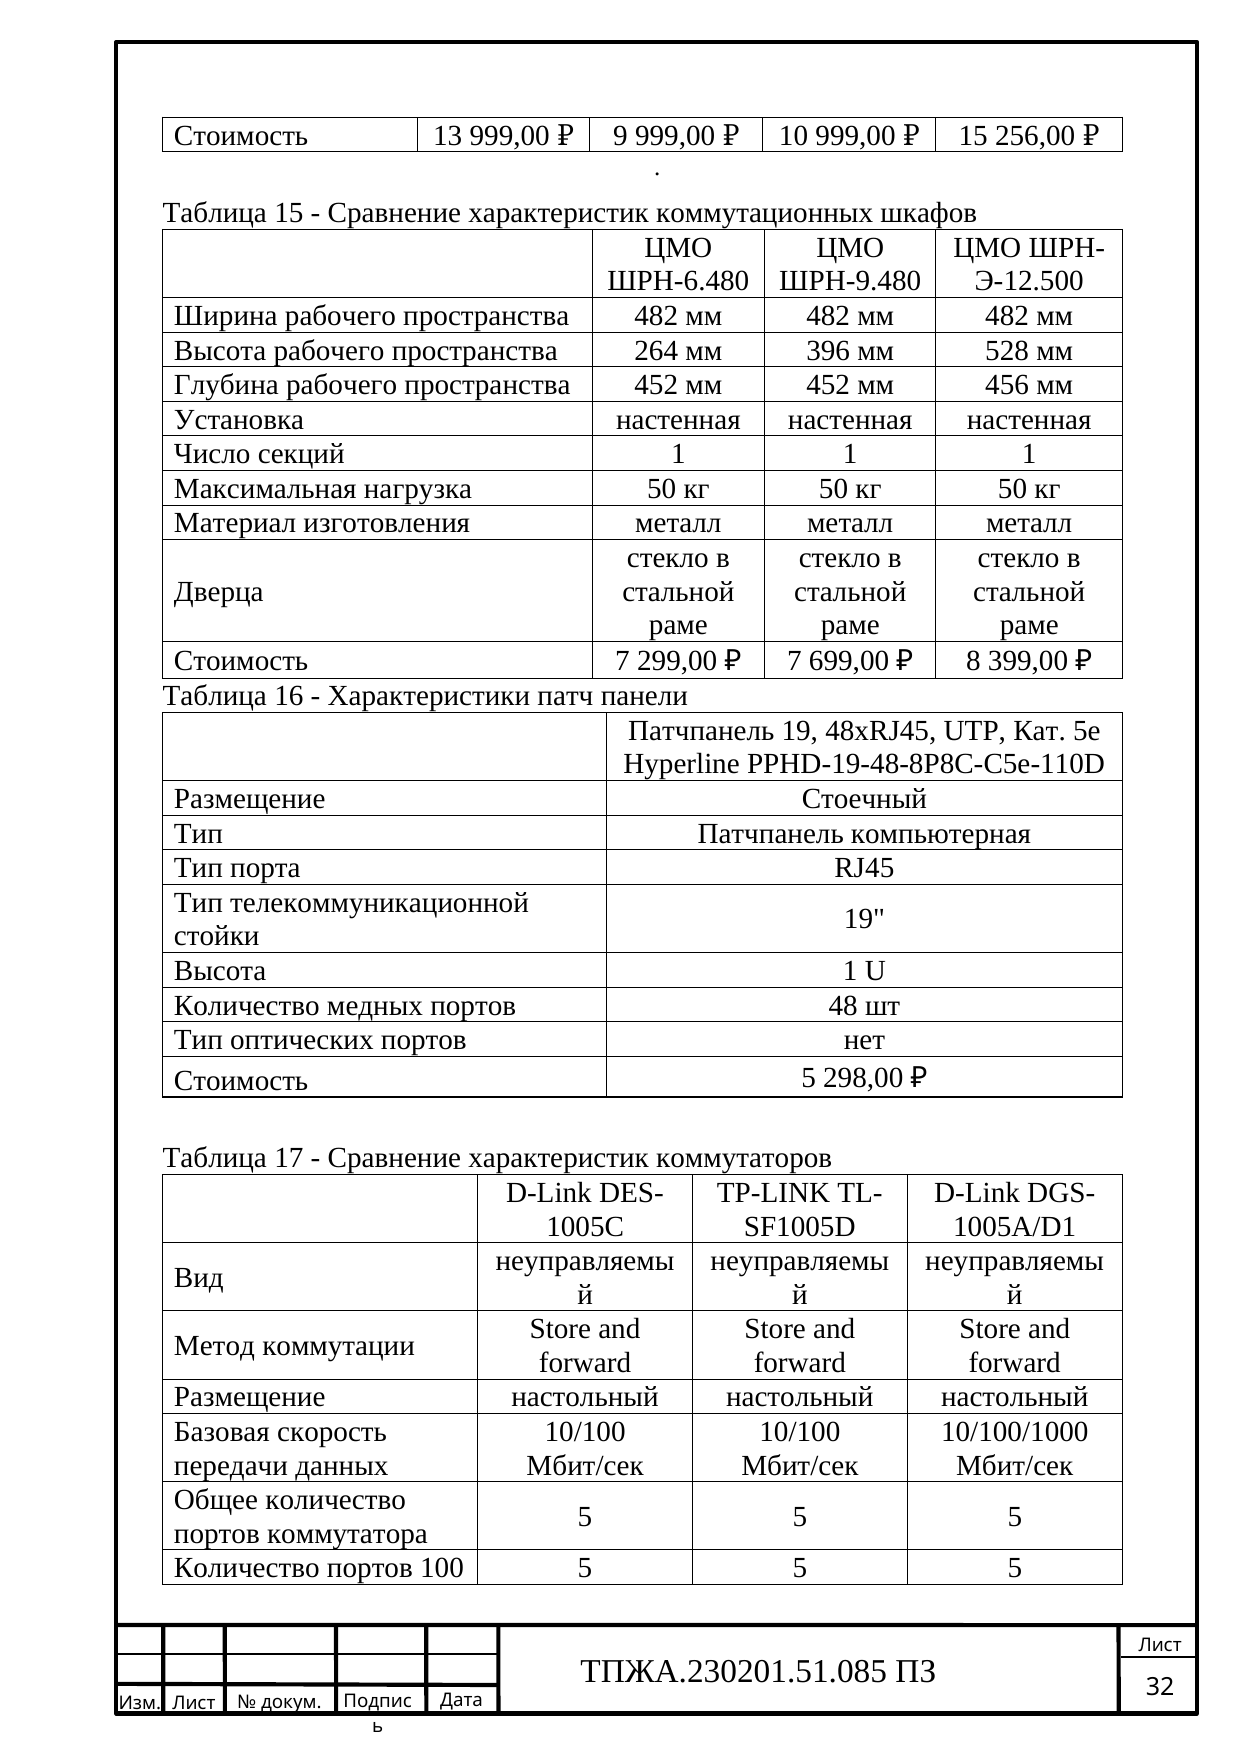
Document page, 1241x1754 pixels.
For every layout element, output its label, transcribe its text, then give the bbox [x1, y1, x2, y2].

table_cell стекло в стальной раме [936, 540, 1122, 641]
table_cell нет [607, 1022, 1122, 1056]
table_cell 5 [478, 1550, 692, 1584]
table_cell Вид [163, 1243, 477, 1310]
table_cell Высота [163, 953, 606, 987]
table_cell 50 кг [593, 471, 764, 504]
table_cell RJ45 [607, 850, 1122, 884]
table_cell Установка [163, 402, 592, 435]
table_header [163, 1175, 477, 1242]
table_cell неуправляемый [478, 1243, 692, 1310]
table_cell Тип телекоммуникационной стойки [163, 885, 606, 952]
text Таблица 17 - Сравнение характеристик коммутаторов [162, 1141, 1152, 1174]
table_header [163, 230, 592, 297]
table_cell 19" [607, 885, 1122, 952]
table_cell Тип оптических портов [163, 1022, 606, 1056]
table_cell Материал изготовления [163, 506, 592, 539]
table_cell Размещение [163, 781, 606, 815]
table_cell неуправляемый [693, 1243, 907, 1310]
table_cell 5 [908, 1550, 1122, 1584]
table_header ЦМО ШРН-6.480 [593, 230, 764, 297]
table_cell 48 шт [607, 988, 1122, 1021]
table_cell Стоимость [163, 642, 592, 677]
table_cell Глубина рабочего пространства [163, 367, 592, 401]
table_cell 1 [936, 436, 1122, 470]
table_header Патчпанель 19, 48xRJ45, UTP, Кат. 5е Hyperline PPHD-19-48-8P8C-C5e-110D [607, 713, 1122, 780]
table_cell Общее количество портов коммутатора [163, 1482, 477, 1549]
table_cell Размещение [163, 1380, 477, 1413]
table_cell Стоимость [163, 1057, 606, 1096]
text Таблица 15 - Сравнение характеристик коммутационных шкафов [162, 195, 1152, 229]
table_cell 5 [478, 1482, 692, 1549]
table_cell Дверца [163, 540, 592, 641]
table_cell Количество медных портов [163, 988, 606, 1021]
table_cell 7 299,00 ₽ [593, 642, 764, 677]
table_cell Стоимость [163, 118, 417, 151]
table_cell Store and forward [693, 1311, 907, 1378]
table_cell Высота рабочего пространства [163, 333, 592, 366]
table_cell 1 [765, 436, 935, 470]
table_cell настенная [936, 402, 1122, 435]
table_cell стекло в стальной раме [593, 540, 764, 641]
table_cell 7 699,00 ₽ [765, 642, 935, 677]
table_cell 13 999,00 ₽ [418, 118, 589, 151]
table_cell 528 мм [936, 333, 1122, 366]
table_cell 10/100 Мбит/сек [693, 1414, 907, 1481]
table_cell Максимальная нагрузка [163, 471, 592, 504]
table_cell 5 298,00 ₽ [607, 1057, 1122, 1096]
table_cell 10/100/1000 Мбит/сек [908, 1414, 1122, 1481]
table_cell стекло в стальной раме [765, 540, 935, 641]
table_header D-Link DGS-1005A/D1 [908, 1175, 1122, 1242]
table_cell 396 мм [765, 333, 935, 366]
table_cell металл [765, 506, 935, 539]
table_cell Базовая скорость передачи данных [163, 1414, 477, 1481]
table_cell Стоечный [607, 781, 1122, 815]
table_cell Число секций [163, 436, 592, 470]
table_cell 482 мм [765, 298, 935, 332]
table_cell 264 мм [593, 333, 764, 366]
table_cell Тип [163, 816, 606, 849]
table_cell 15 256,00 ₽ [936, 118, 1122, 151]
table_cell 1 [593, 436, 764, 470]
table_header TP-LINK TL-SF1005D [693, 1175, 907, 1242]
table_cell 482 мм [936, 298, 1122, 332]
table_cell настольный [908, 1380, 1122, 1413]
table_cell 9 999,00 ₽ [590, 118, 762, 151]
table_header D-Link DES-1005C [478, 1175, 692, 1242]
table_cell Store and forward [908, 1311, 1122, 1378]
table_cell 5 [693, 1482, 907, 1549]
table_cell 5 [693, 1550, 907, 1584]
table_cell 482 мм [593, 298, 764, 332]
table_cell металл [593, 506, 764, 539]
table_cell 1 U [607, 953, 1122, 987]
table_cell настенная [765, 402, 935, 435]
table_cell 10 999,00 ₽ [763, 118, 935, 151]
table_cell 10/100 Мбит/сек [478, 1414, 692, 1481]
table_cell металл [936, 506, 1122, 539]
table_cell Store and forward [478, 1311, 692, 1378]
table_cell Тип порта [163, 850, 606, 884]
table_cell 50 кг [936, 471, 1122, 504]
table_cell неуправляемый [908, 1243, 1122, 1310]
table_cell 5 [908, 1482, 1122, 1549]
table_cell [163, 1550, 477, 1584]
table_cell Ширина рабочего пространства [163, 298, 592, 332]
table_cell Метод коммутации [163, 1311, 477, 1378]
table_cell Патчпанель компьютерная [607, 816, 1122, 849]
table_header ЦМО ШРН-Э-12.500 [936, 230, 1122, 297]
table_cell 8 399,00 ₽ [936, 642, 1122, 677]
table_cell 452 мм [593, 367, 764, 401]
text Таблица 16 - Характеристики патч панели [162, 678, 1152, 712]
table_cell 452 мм [765, 367, 935, 401]
table_cell 456 мм [936, 367, 1122, 401]
table_cell настольный [478, 1380, 692, 1413]
table_cell настенная [593, 402, 764, 435]
table_cell настольный [693, 1380, 907, 1413]
table_header ЦМО ШРН-9.480 [765, 230, 935, 297]
table_cell 50 кг [765, 471, 935, 504]
table_header [163, 713, 606, 780]
text . [162, 152, 1152, 181]
